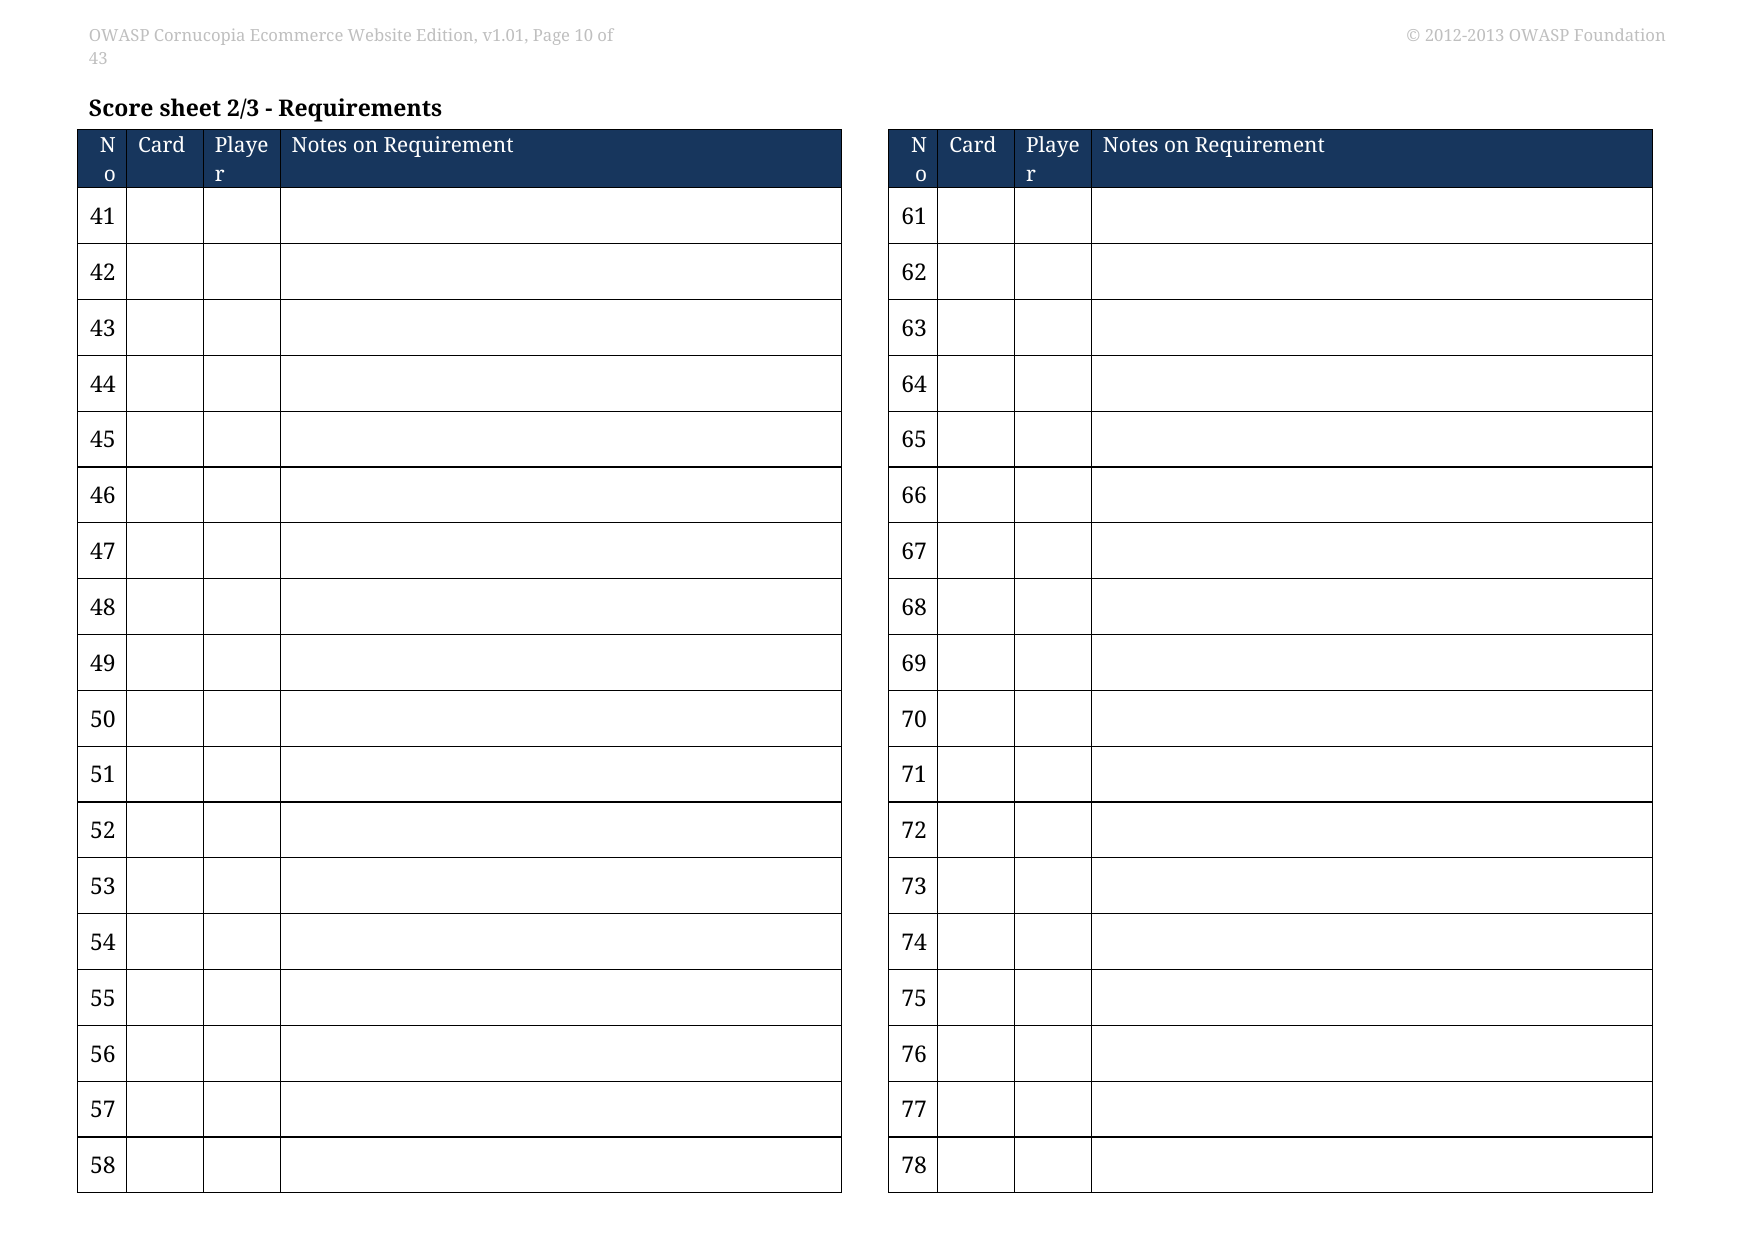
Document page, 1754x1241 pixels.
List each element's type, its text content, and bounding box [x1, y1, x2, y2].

table_cell [127, 468, 203, 522]
table_header No [78, 130, 126, 187]
table_cell [1015, 244, 1091, 299]
table_cell [842, 969, 888, 1025]
table_cell [127, 691, 203, 746]
table_cell [281, 914, 841, 969]
table_cell [842, 299, 888, 355]
table_cell [842, 466, 888, 522]
table_cell [204, 914, 280, 969]
table_header Player [204, 130, 280, 187]
table_cell 70 [889, 691, 937, 746]
table_cell [204, 579, 280, 634]
table_cell 74 [889, 914, 937, 969]
table_cell [842, 355, 888, 411]
table_cell 77 [889, 1082, 937, 1136]
table_cell [938, 635, 1014, 690]
table_cell [938, 244, 1014, 299]
table_cell 44 [78, 356, 126, 411]
table_cell [1015, 300, 1091, 355]
table_cell [1015, 1082, 1091, 1136]
table_cell [842, 411, 888, 466]
table_cell [1015, 356, 1091, 411]
table_cell [281, 747, 841, 801]
table_cell [204, 468, 280, 522]
table_cell [1092, 468, 1652, 522]
table_cell [1015, 188, 1091, 243]
table_cell [204, 858, 280, 913]
table_cell [127, 635, 203, 690]
table_cell [281, 412, 841, 466]
table_cell 41 [78, 188, 126, 243]
table_cell [1015, 1138, 1091, 1192]
table_cell [1092, 579, 1652, 634]
table_cell 71 [889, 747, 937, 801]
table_cell [127, 579, 203, 634]
table_cell [1015, 914, 1091, 969]
table_cell [204, 803, 280, 857]
table_cell [842, 746, 888, 801]
table_cell [842, 1025, 888, 1081]
table_cell [1092, 412, 1652, 466]
table_cell [1092, 356, 1652, 411]
table_cell [204, 412, 280, 466]
table_cell [938, 747, 1014, 801]
table_cell [127, 244, 203, 299]
table_cell [938, 914, 1014, 969]
table_cell [938, 858, 1014, 913]
table_cell [281, 1026, 841, 1081]
table_header No [889, 130, 937, 187]
table_cell 57 [78, 1082, 126, 1136]
table_cell [1015, 803, 1091, 857]
table_cell [842, 522, 888, 578]
table_cell [1092, 188, 1652, 243]
table_cell [127, 188, 203, 243]
table_cell [842, 187, 888, 243]
table_cell [938, 1138, 1014, 1192]
table_cell [281, 691, 841, 746]
table_cell [938, 300, 1014, 355]
table_cell [1092, 914, 1652, 969]
table_cell [1092, 1138, 1652, 1192]
table_cell [1092, 244, 1652, 299]
table_cell 76 [889, 1026, 937, 1081]
table_cell [281, 635, 841, 690]
table_cell 51 [78, 747, 126, 801]
table_cell [204, 300, 280, 355]
table_header Player [1015, 130, 1091, 187]
table_cell [1092, 523, 1652, 578]
table_cell [842, 243, 888, 299]
table_cell [127, 412, 203, 466]
table_cell [1092, 803, 1652, 857]
table_cell [127, 1026, 203, 1081]
table_cell [281, 300, 841, 355]
table_cell [842, 1081, 888, 1136]
table_header Notes on Requirement [1092, 130, 1652, 187]
table_cell [281, 858, 841, 913]
table_cell [281, 579, 841, 634]
table_cell [127, 914, 203, 969]
table_cell [842, 578, 888, 634]
table_cell [281, 468, 841, 522]
table_cell 42 [78, 244, 126, 299]
table_cell 56 [78, 1026, 126, 1081]
table_cell [938, 691, 1014, 746]
table_cell [281, 1138, 841, 1192]
table_cell [1015, 635, 1091, 690]
table_cell [1092, 858, 1652, 913]
table_cell [938, 1026, 1014, 1081]
table_cell [127, 858, 203, 913]
table_cell 68 [889, 579, 937, 634]
table_cell [127, 1082, 203, 1136]
table_cell [204, 1026, 280, 1081]
table_header Card [938, 130, 1014, 187]
table_cell [1092, 1026, 1652, 1081]
table_cell 65 [889, 412, 937, 466]
table_cell [1015, 747, 1091, 801]
table_cell [1015, 412, 1091, 466]
table_cell [281, 523, 841, 578]
table_cell 54 [78, 914, 126, 969]
table_cell 52 [78, 803, 126, 857]
table_cell [842, 801, 888, 857]
table_cell 55 [78, 970, 126, 1025]
table_cell [842, 690, 888, 746]
table_cell [938, 523, 1014, 578]
table_cell [204, 356, 280, 411]
table_cell 63 [889, 300, 937, 355]
table_cell [938, 803, 1014, 857]
table_cell [127, 523, 203, 578]
table_cell 64 [889, 356, 937, 411]
table_cell [281, 356, 841, 411]
table_cell [1092, 970, 1652, 1025]
table_cell 72 [889, 803, 937, 857]
table_cell [1092, 635, 1652, 690]
table_cell [1015, 523, 1091, 578]
table_cell 49 [78, 635, 126, 690]
table_cell 61 [889, 188, 937, 243]
table_cell [281, 1082, 841, 1136]
table_cell [1015, 858, 1091, 913]
table_header [842, 129, 888, 187]
table_cell [1015, 691, 1091, 746]
table_cell [842, 1136, 888, 1192]
table_cell 67 [889, 523, 937, 578]
table_cell [281, 188, 841, 243]
table_cell 73 [889, 858, 937, 913]
table_cell 78 [889, 1138, 937, 1192]
table_cell [938, 356, 1014, 411]
table_cell 69 [889, 635, 937, 690]
table_cell [127, 356, 203, 411]
table_cell [127, 747, 203, 801]
table_cell 45 [78, 412, 126, 466]
table_cell 75 [889, 970, 937, 1025]
table_cell [281, 803, 841, 857]
table_cell [204, 523, 280, 578]
table_cell 66 [889, 468, 937, 522]
table_cell [127, 970, 203, 1025]
table_cell [842, 857, 888, 913]
table_cell [1092, 1082, 1652, 1136]
table_header Card [127, 130, 203, 187]
table_cell [938, 1082, 1014, 1136]
table_cell 62 [889, 244, 937, 299]
table_cell [281, 970, 841, 1025]
table_cell 50 [78, 691, 126, 746]
table_cell 47 [78, 523, 126, 578]
table_cell [938, 579, 1014, 634]
table_cell [204, 970, 280, 1025]
table_cell [842, 913, 888, 969]
table_cell [281, 244, 841, 299]
table_cell [127, 300, 203, 355]
table_cell [204, 244, 280, 299]
table_cell [204, 635, 280, 690]
table_cell 53 [78, 858, 126, 913]
table_cell [938, 412, 1014, 466]
table_cell [204, 188, 280, 243]
table_cell [127, 1138, 203, 1192]
table_cell [842, 634, 888, 690]
table_cell 48 [78, 579, 126, 634]
table_cell [938, 468, 1014, 522]
table_header Notes on Requirement [281, 130, 841, 187]
table_cell 46 [78, 468, 126, 522]
table_cell [204, 691, 280, 746]
table_cell [204, 747, 280, 801]
table_cell [938, 188, 1014, 243]
table_cell [204, 1138, 280, 1192]
table_cell 43 [78, 300, 126, 355]
table_cell 58 [78, 1138, 126, 1192]
table_cell [1015, 1026, 1091, 1081]
table_cell [1092, 300, 1652, 355]
text Score sheet 2/3 - Requirements [89, 92, 1665, 123]
table_cell [938, 970, 1014, 1025]
table_cell [1092, 747, 1652, 801]
table_cell [1015, 468, 1091, 522]
table_cell [1015, 579, 1091, 634]
table_cell [127, 803, 203, 857]
table_cell [1015, 970, 1091, 1025]
table_cell [1092, 691, 1652, 746]
table_cell [204, 1082, 280, 1136]
